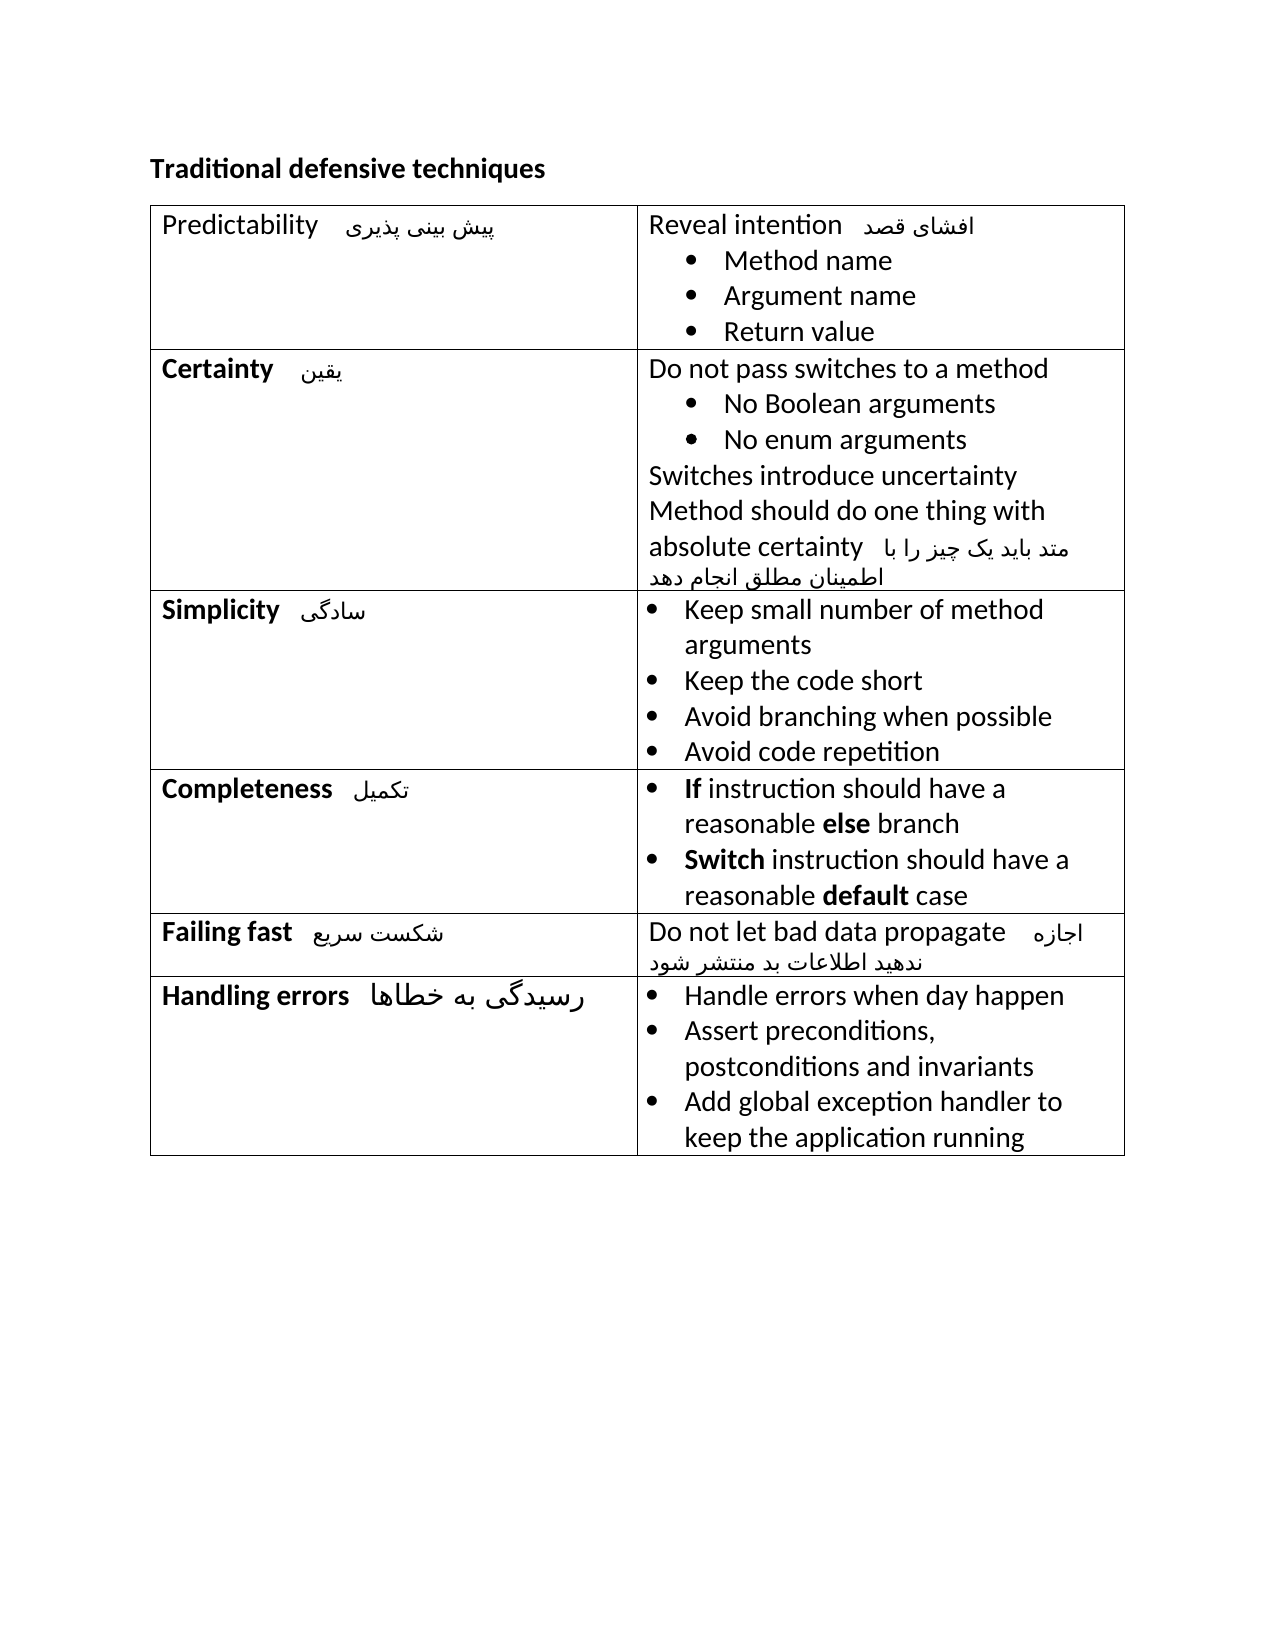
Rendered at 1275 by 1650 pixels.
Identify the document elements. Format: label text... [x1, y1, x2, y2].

text Traditional defensive techniques [150, 150, 1125, 186]
table_cell Completeness تکمیل [151, 770, 637, 912]
table_cell Do not let bad data propagate اجازه ندهید اطلاعات بد منتشر شود [638, 914, 1124, 976]
table_cell Handle errors when day happen Assert preconditions, postconditions and invariants Add global exception handler to keep the application running [638, 977, 1124, 1155]
table_header Reveal intention افشای قصد Method name Argument name Return value [638, 206, 1124, 349]
table_cell Handling errors رسیدگی به خطاها [151, 977, 637, 1155]
table_cell Certainty یقین [151, 350, 637, 590]
table_cell Simplicity سادگی [151, 591, 637, 769]
table_cell Do not pass switches to a method No Boolean arguments No enum arguments Switches introduce uncertainty Method should do one thing with absolute certainty متد باید یک چیز را با اطمینان مطلق انجام دهد [638, 350, 1124, 590]
table_cell Failing fast شکست سریع [151, 914, 637, 976]
table_cell Keep small number of method arguments Keep the code short Avoid branching when possible Avoid code repetition [638, 591, 1124, 769]
table_header Predictability پیش بینی پذیری [151, 206, 637, 349]
table_cell If instruction should have a reasonable else branch Switch instruction should have a reasonable default case [638, 770, 1124, 912]
